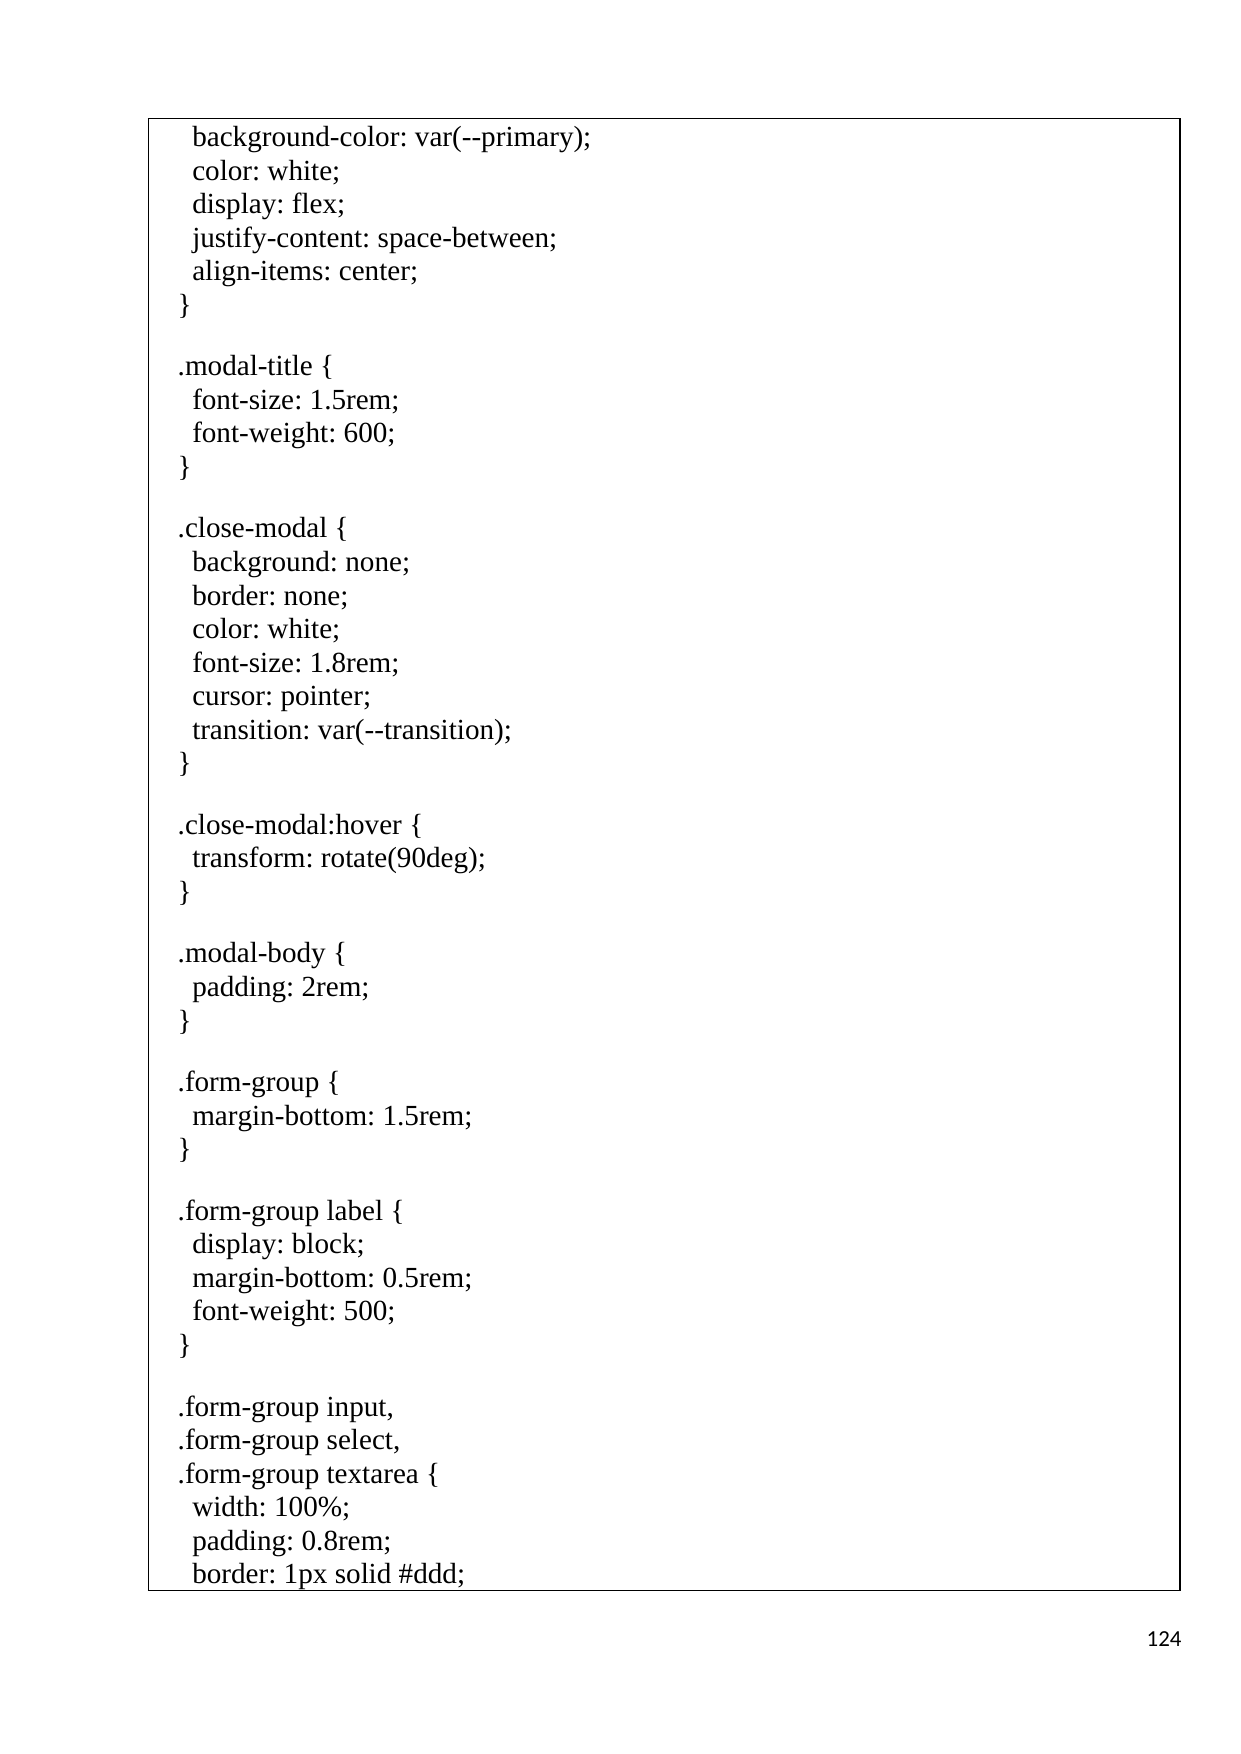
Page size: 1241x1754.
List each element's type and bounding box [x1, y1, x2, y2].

table_header [149, 119, 1179, 1590]
